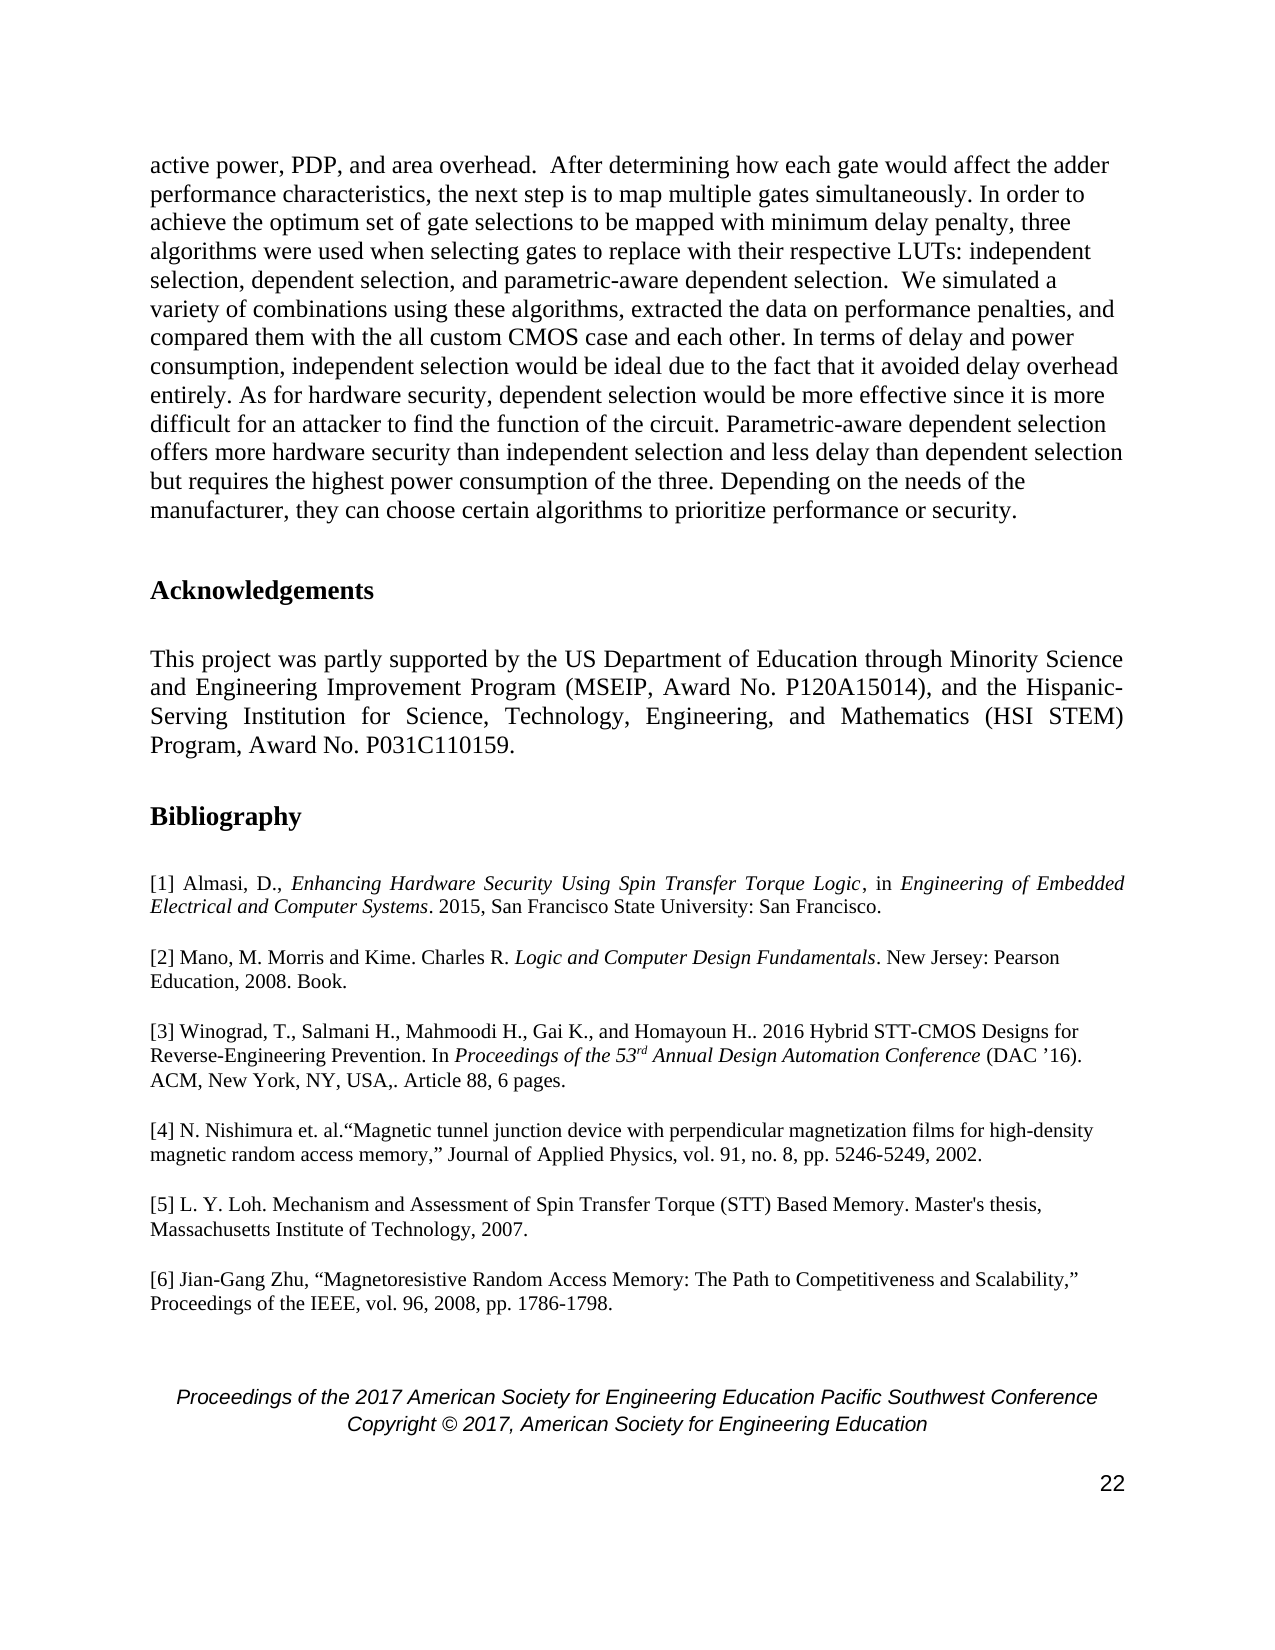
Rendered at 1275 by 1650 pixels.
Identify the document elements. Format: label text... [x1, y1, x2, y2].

text [2] Mano, M. Morris and Kime. Charles R. Logic and Computer Design Fundamentals. New Jersey: Pearson Education, 2008. Book. [150, 945, 1125, 993]
text [3] Winograd, T., Salmani H., Mahmoodi H., Gai K., and Homayoun H.. 2016 Hybrid STT-CMOS Designs for Reverse-Engineering Prevention. In Proceedings of the 53rd Annual Design Automation Conference (DAC ’16). ACM, New York, NY, USA,. Article 88, 6 pages. [150, 1019, 1125, 1092]
subtitle Bibliography [150, 800, 1125, 832]
text This project was partly supported by the US Department of Education through Minority Science and Engineering Improvement Program (MSEIP, Award No. P120A15014), and the Hispanic-Serving Institution for Science, Technology, Engineering, and Mathematics (HSI STEM) Program, Award No. P031C110159. [150, 644, 1125, 759]
text [5] L. Y. Loh. Mechanism and Assessment of Spin Transfer Torque (STT) Based Memory. Master's thesis, Massachusetts Institute of Technology, 2007. [150, 1192, 1125, 1241]
text [1] Almasi, D., Enhancing Hardware Security Using Spin Transfer Torque Logic, in Engineering of Embedded Electrical and Computer Systems. 2015, San Francisco State University: San Francisco. [150, 870, 1125, 918]
text [4] N. Nishimura et. al.“Magnetic tunnel junction device with perpendicular magnetization films for high-density magnetic random access memory,” Journal of Applied Physics, vol. 91, no. 8, pp. 5246-5249, 2002. [150, 1118, 1125, 1166]
subtitle Acknowledgements [150, 574, 1125, 605]
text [150, 150, 1125, 524]
text [6] Jian-Gang Zhu, “Magnetoresistive Random Access Memory: The Path to Competitiveness and Scalability,” Proceedings of the IEEE, vol. 96, 2008, pp. 1786-1798. [150, 1267, 1125, 1315]
